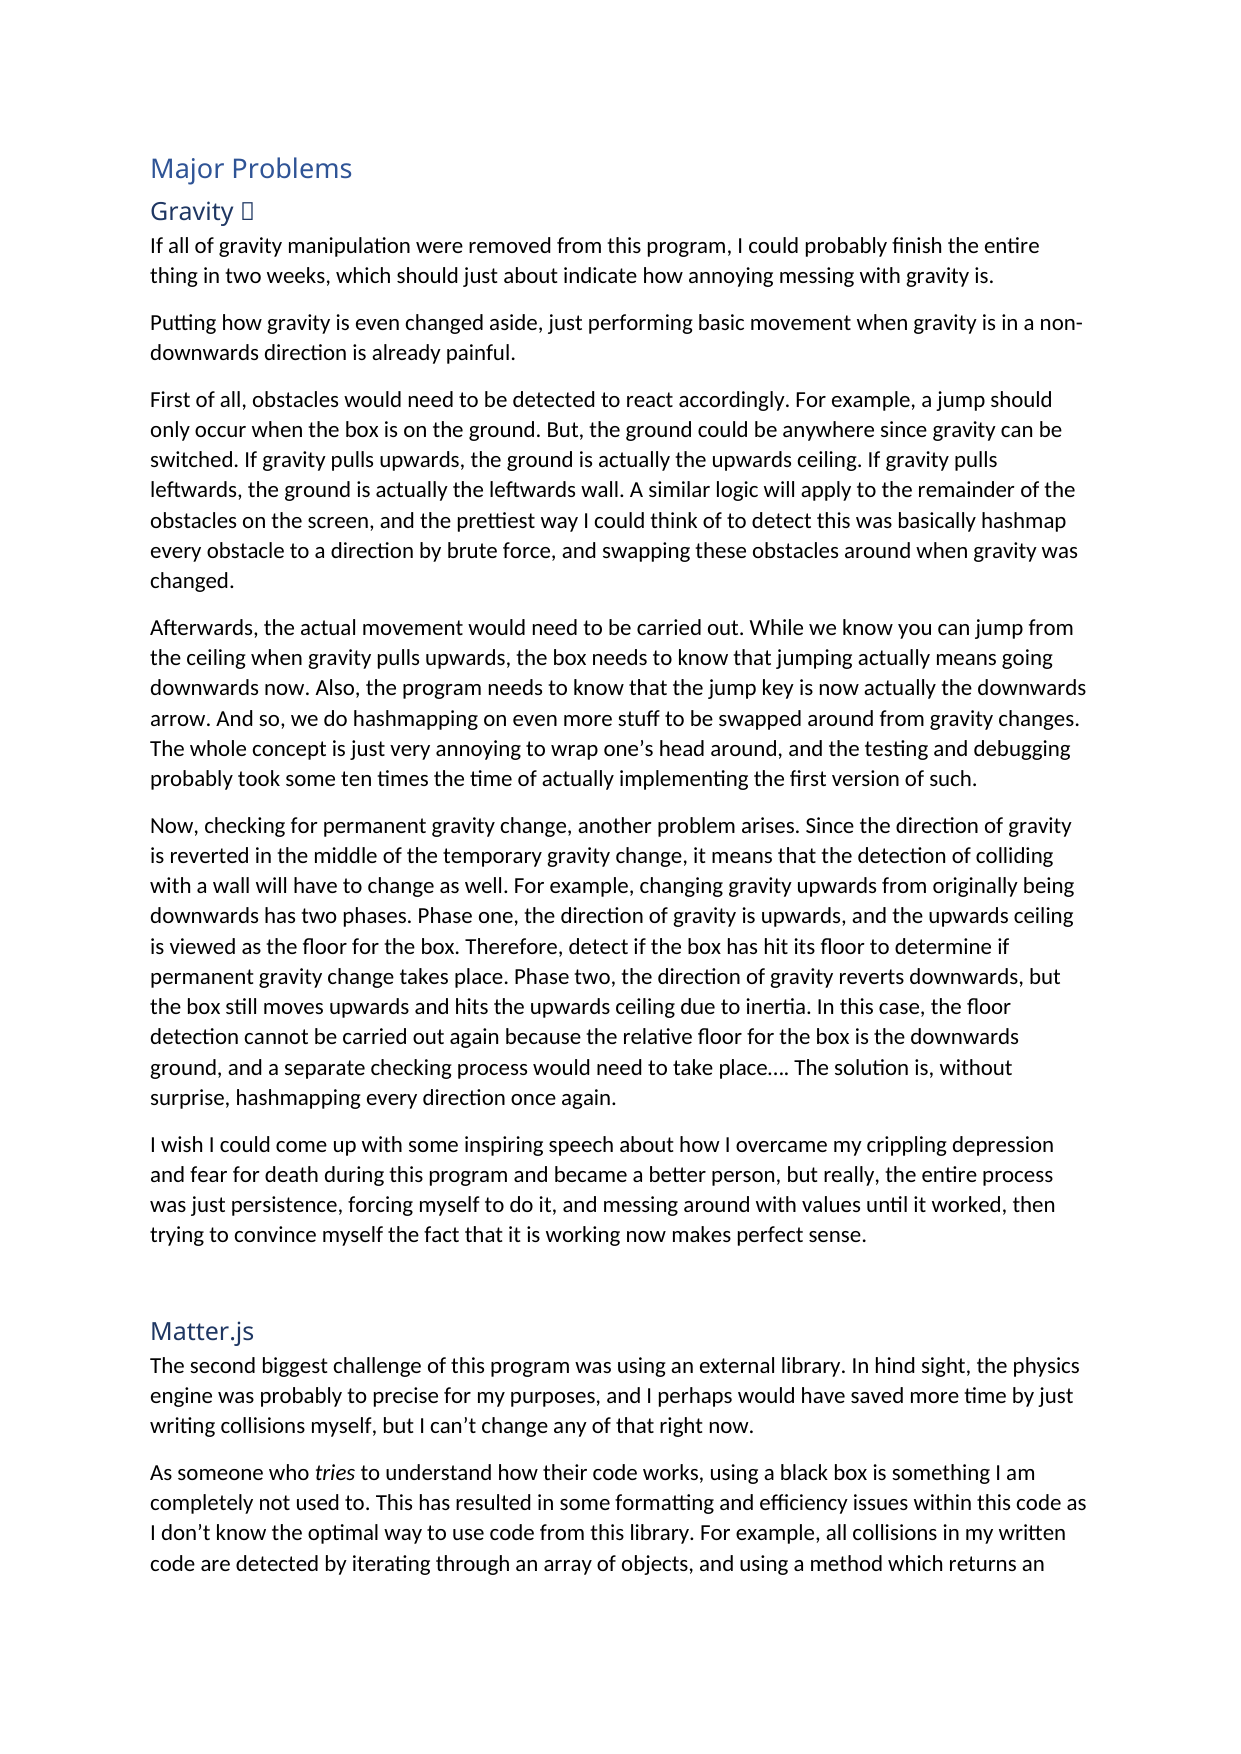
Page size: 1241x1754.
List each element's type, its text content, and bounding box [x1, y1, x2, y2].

text If all of gravity manipulation were removed from this program, I could probably finish the entire thing in two weeks, which should just about indicate how annoying messing with gravity is. [150, 231, 1090, 289]
subtitle Major Problems [150, 150, 1090, 187]
subtitle Matter.js [150, 1314, 1090, 1348]
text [150, 1458, 1090, 1577]
text Afterwards, the actual movement would need to be carried out. While we know you can jump from the ceiling when gravity pulls upwards, the box needs to know that jumping actually means going downwards now. Also, the program needs to know that the jump key is now actually the downwards arrow. And so, we do hashmapping on even more stuff to be swapped around from gravity changes. The whole concept is just very annoying to wrap one’s head around, and the testing and debugging probably took some ten times the time of actually implementing the first version of such. [150, 613, 1090, 792]
text The second biggest challenge of this program was using an external library. In hind sight, the physics engine was probably to precise for my purposes, and I perhaps would have saved more time by just writing collisions myself, but I can’t change any of that right now. [150, 1351, 1090, 1439]
subtitle Gravity [150, 194, 1090, 228]
text First of all, obstacles would need to be detected to react accordingly. For example, a jump should only occur when the box is on the ground. But, the ground could be anywhere since gravity can be switched. If gravity pulls upwards, the ground is actually the upwards ceiling. If gravity pulls leftwards, the ground is actually the leftwards wall. A similar logic will apply to the remainder of the obstacles on the screen, and the prettiest way I could think of to detect this was basically hashmap every obstacle to a direction by brute force, and swapping these obstacles around when gravity was changed. [150, 385, 1090, 594]
text I wish I could come up with some inspiring speech about how I overcame my crippling depression and fear for death during this program and became a better person, but really, the entire process was just persistence, forcing myself to do it, and messing around with values until it worked, then trying to convince myself the fact that it is working now makes perfect sense. [150, 1130, 1090, 1248]
text Putting how gravity is even changed aside, just performing basic movement when gravity is in a non-downwards direction is already painful. [150, 308, 1090, 366]
text Now, checking for permanent gravity change, another problem arises. Since the direction of gravity is reverted in the middle of the temporary gravity change, it means that the detection of colliding with a wall will have to change as well. For example, changing gravity upwards from originally being downwards has two phases. Phase one, the direction of gravity is upwards, and the upwards ceiling is viewed as the floor for the box. Therefore, detect if the box has hit its floor to determine if permanent gravity change takes place. Phase two, the direction of gravity reverts downwards, but the box still moves upwards and hits the upwards ceiling due to inertia. In this case, the floor detection cannot be carried out again because the relative floor for the box is the downwards ground, and a separate checking process would need to take place…. The solution is, without surprise, hashmapping every direction once again. [150, 811, 1090, 1111]
